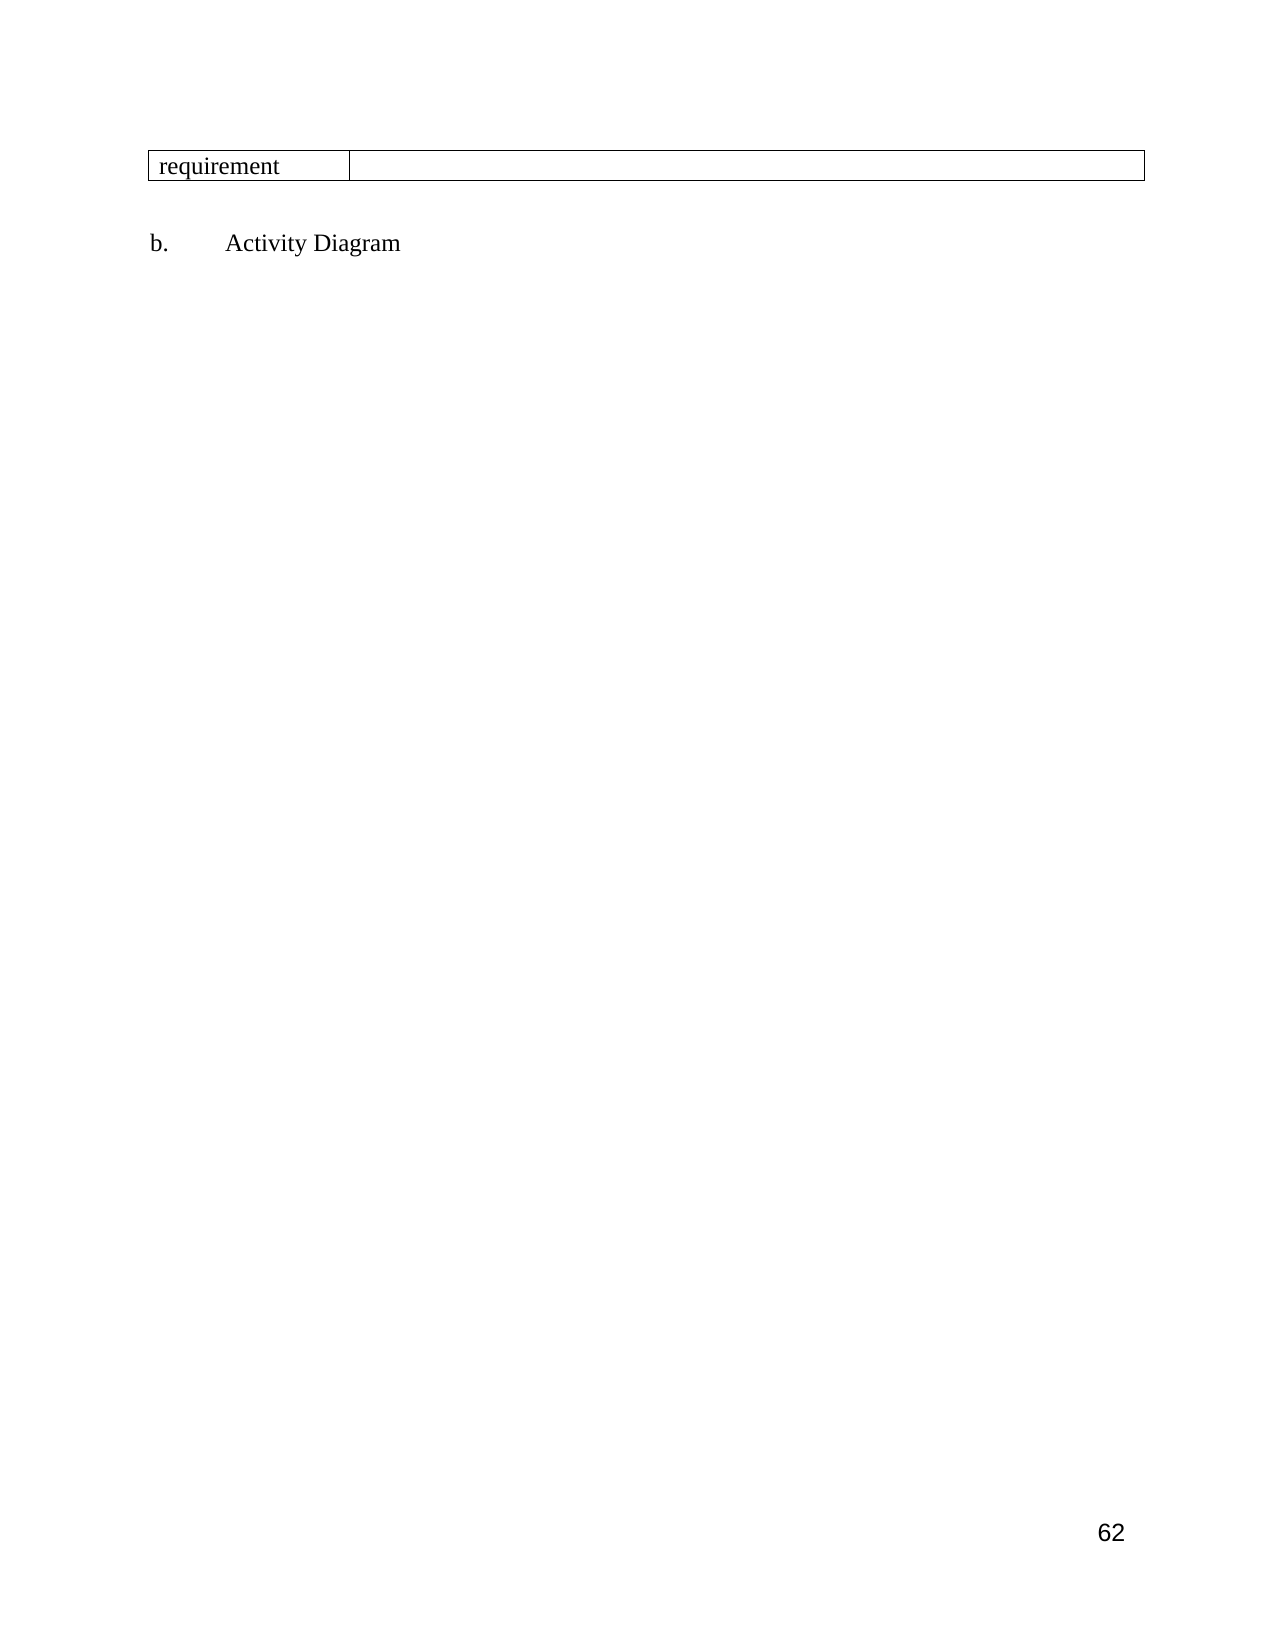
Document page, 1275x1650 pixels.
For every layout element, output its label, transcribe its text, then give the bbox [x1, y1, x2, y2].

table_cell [149, 151, 349, 180]
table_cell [350, 151, 1144, 180]
text b. Activity Diagram [150, 228, 1125, 257]
